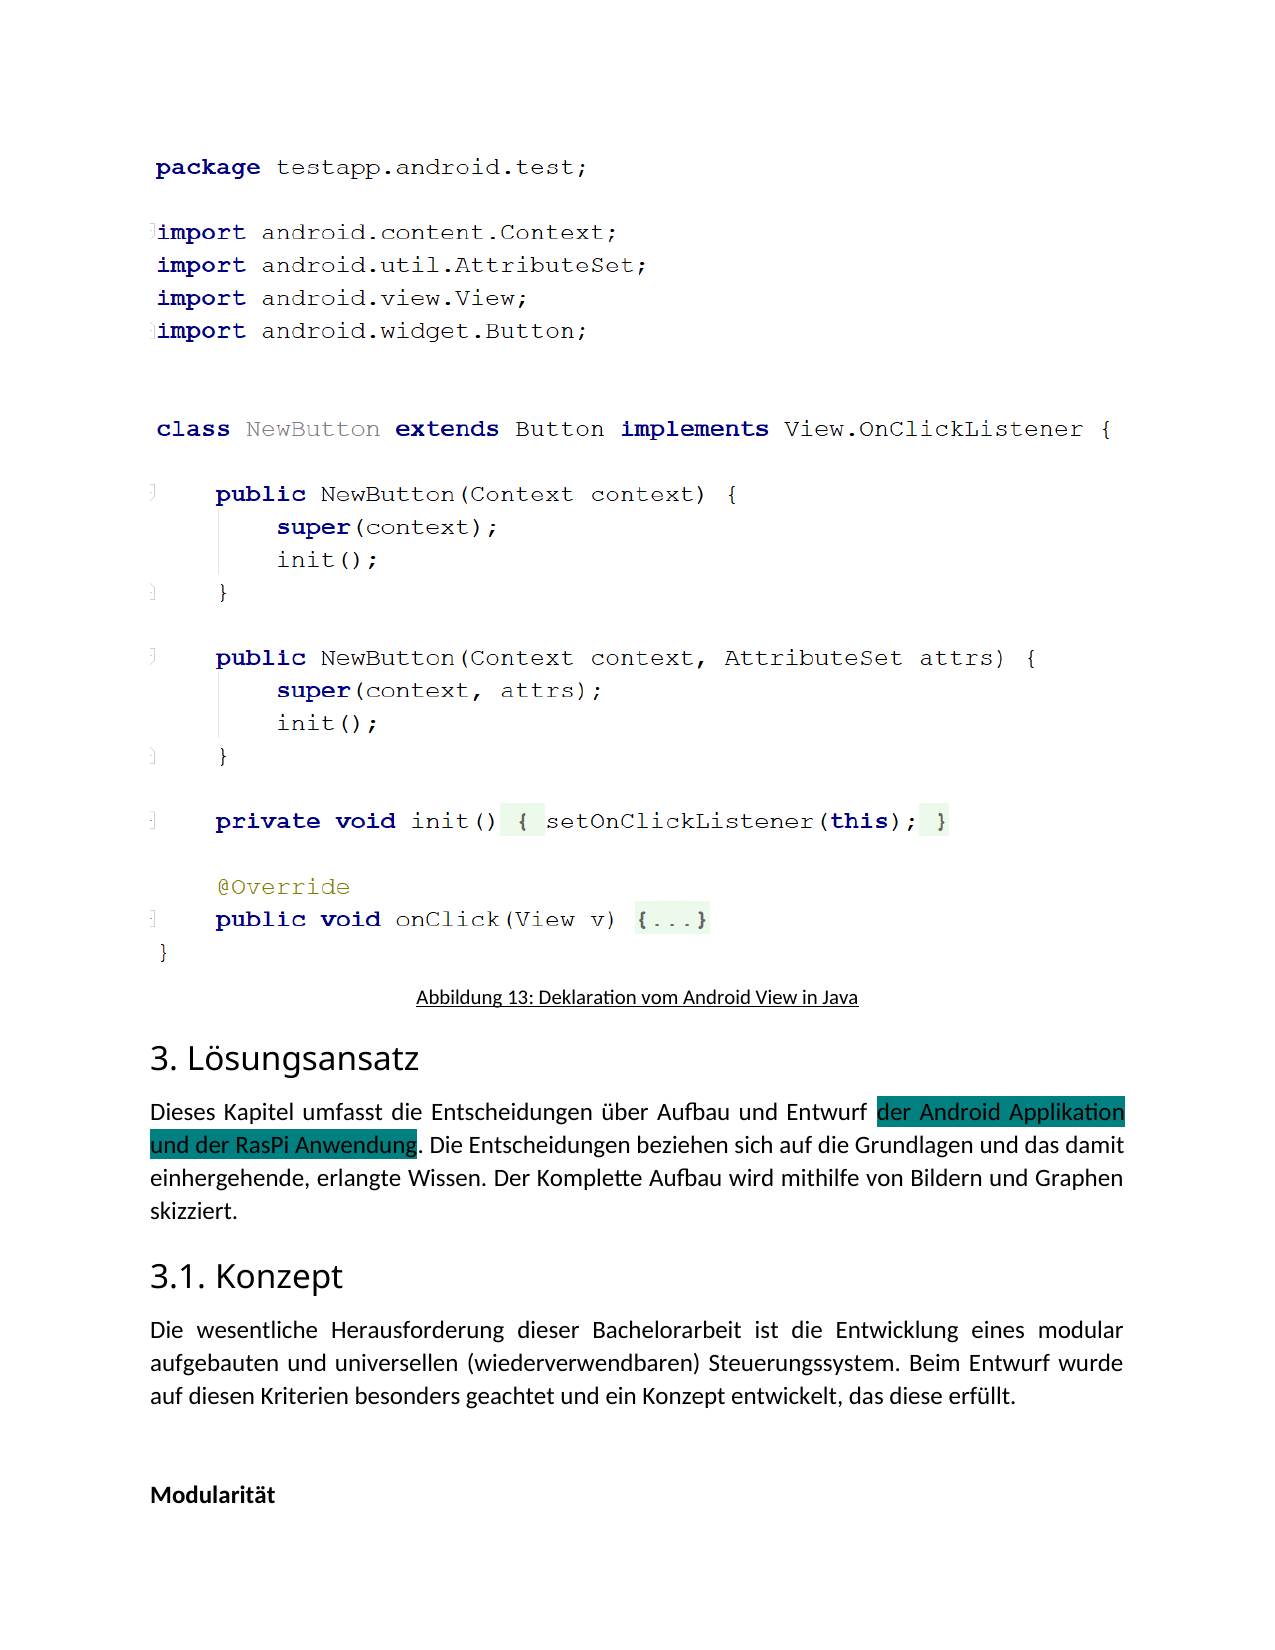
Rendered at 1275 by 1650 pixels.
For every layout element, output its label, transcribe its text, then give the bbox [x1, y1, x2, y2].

subtitle Konzept [150, 1253, 1125, 1298]
subtitle Lösungsansatz [150, 1035, 1125, 1080]
text Dieses Kapitel umfasst die Entscheidungen über Aufbau und Entwurf der Android Applikation und der RasPi Anwendung. Die Entscheidungen beziehen sich auf die Grundlagen und das damit einhergehende, erlangte Wissen. Der Komplette Aufbau wird mithilfe von Bildern und Graphen skizziert. [150, 1096, 1125, 1225]
text Die wesentliche Herausforderung dieser Bachelorarbeit ist die Entwicklung eines modular aufgebauten und universellen (wiederverwendbaren) Steuerungssystem. Beim Entwurf wurde auf diesen Kriterien besonders geachtet und ein Konzept entwickelt, das diese erfüllt. [150, 1314, 1125, 1411]
text Modularität [150, 1479, 1125, 1510]
picture [150, 150, 1126, 966]
text Abbildung 13: Deklaration vom Android View in Java [150, 984, 1125, 1010]
